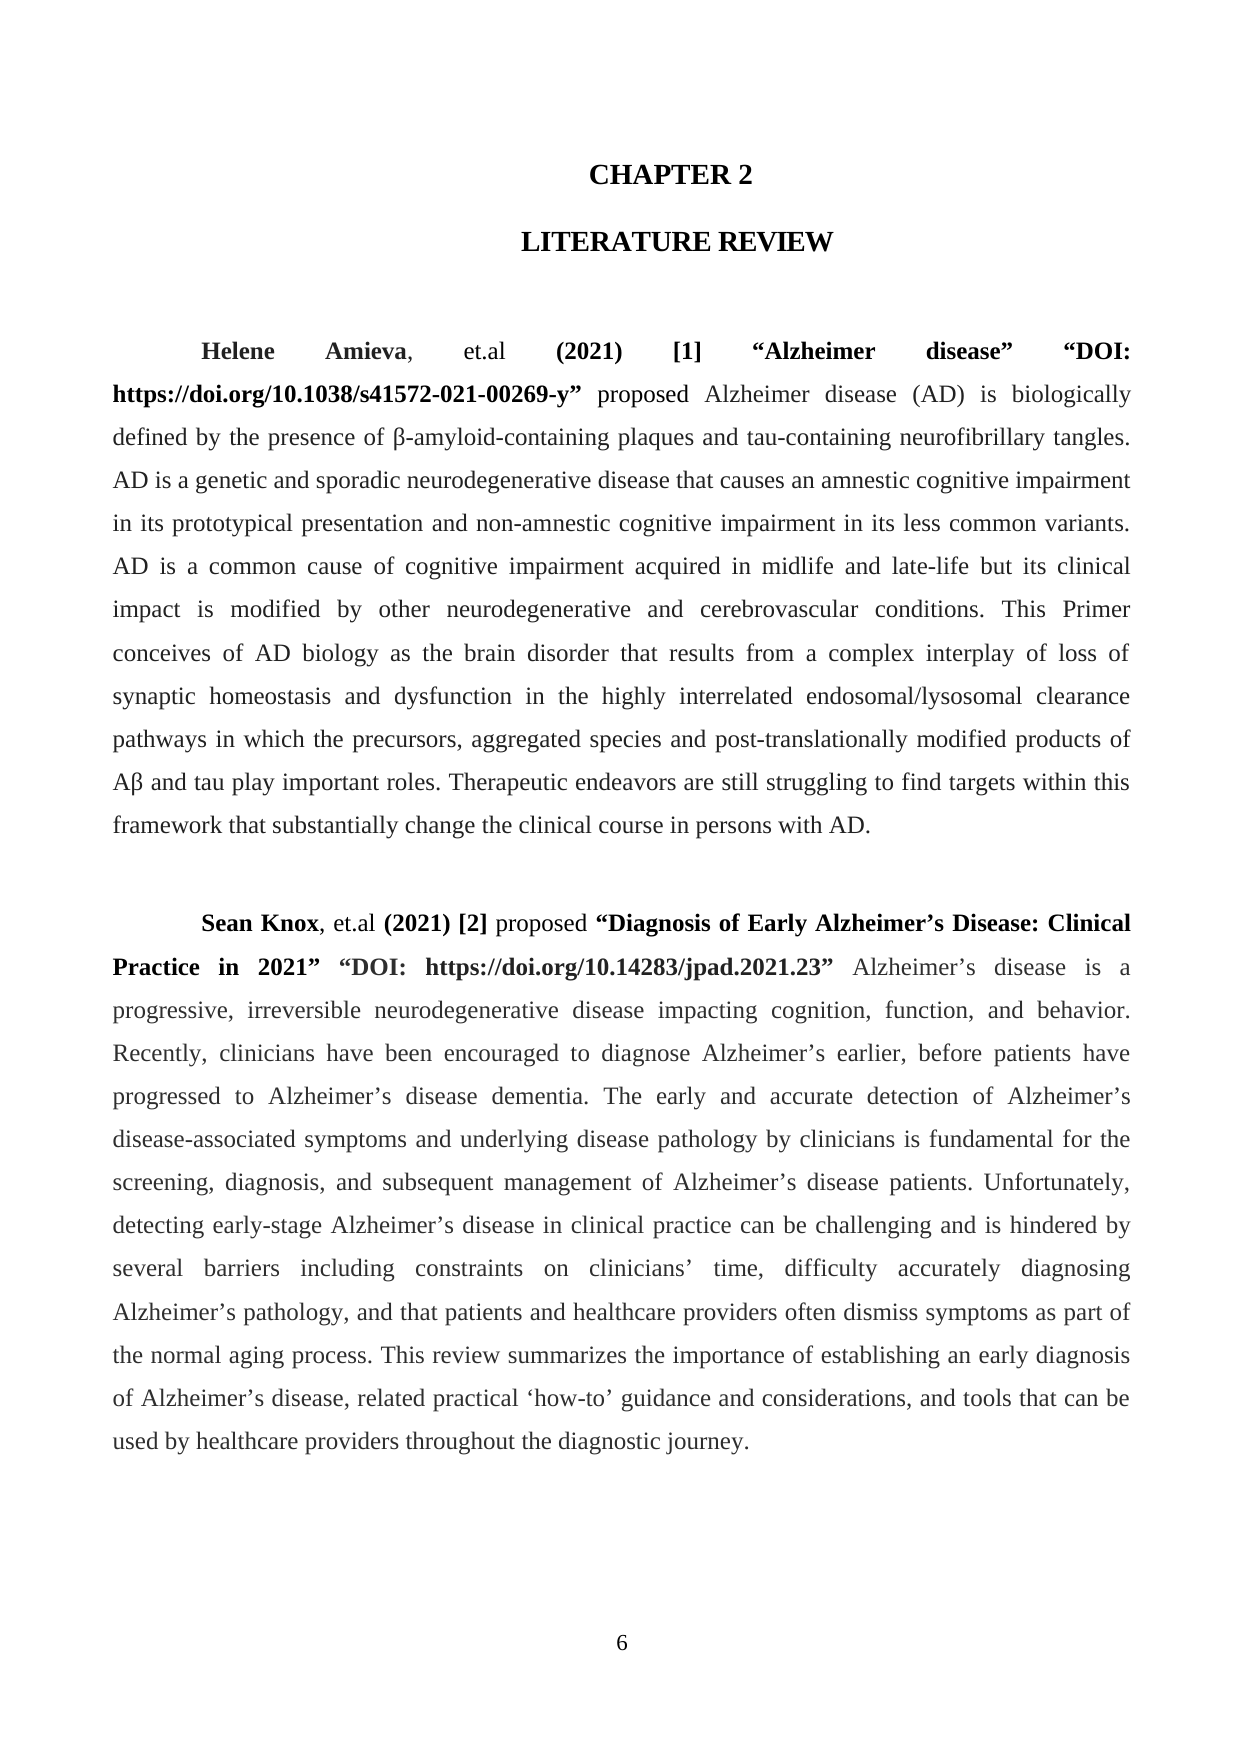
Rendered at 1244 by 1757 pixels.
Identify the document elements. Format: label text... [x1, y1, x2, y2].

text CHAPTER 2 LITERATURE REVIEW [521, 157, 880, 257]
subtitle Sean Knox, et.al (2021) [2] proposed “Diagnosis of Early Alzheimer’s Disease: Clinical Practice in 2021” “DOI: https://doi.org/10.14283/jpad.2021.23” Alzheimer’s disease is a progressive, irreversible neurodegenerative disease impacting cognition, function, and behavior. Recently, clinicians have been encouraged to diagnose Alzheimer’s earlier, before patients have progressed to Alzheimer’s disease dementia. The early and accurate detection of Alzheimer’s disease-associated symptoms and underlying disease pathology by clinicians is fundamental for the screening, diagnosis, and subsequent management of Alzheimer’s disease patients. Unfortunately, detecting early-stage Alzheimer’s disease in clinical practice can be challenging and is hindered by several barriers including constraints on clinicians’ time, difficulty accurately diagnosing Alzheimer’s pathology, and that patients and healthcare providers often dismiss symptoms as part of the normal aging process. This review summarizes the importance of establishing an early diagnosis of Alzheimer’s disease, related practical ‘how-to’ guidance and considerations, and tools that can be used by healthcare providers throughout the diagnostic journey. [112, 908, 1131, 1455]
subtitle Helene Amieva, et.al (2021) [1] “Alzheimer disease” “DOI: https://doi.org/10.1038/s41572-021-00269-y” proposed Alzheimer disease (AD) is biologically defined by the presence of β-amyloid-containing plaques and tau-containing neurofibrillary tangles. AD is a genetic and sporadic neurodegenerative disease that causes an amnestic cognitive impairment in its prototypical presentation and non-amnestic cognitive impairment in its less common variants. AD is a common cause of cognitive impairment acquired in midlife and late-life but its clinical impact is modified by other neurodegenerative and cerebrovascular conditions. This Primer conceives of AD biology as the brain disorder that results from a complex interplay of loss of synaptic homeostasis and dysfunction in the highly interrelated endosomal/lysosomal clearance pathways in which the precursors, aggregated species and post-translationally modified products of Aβ and tau play important roles. Therapeutic endeavors are still struggling to find targets within this framework that substantially change the clinical course in persons with AD. [112, 336, 1131, 839]
